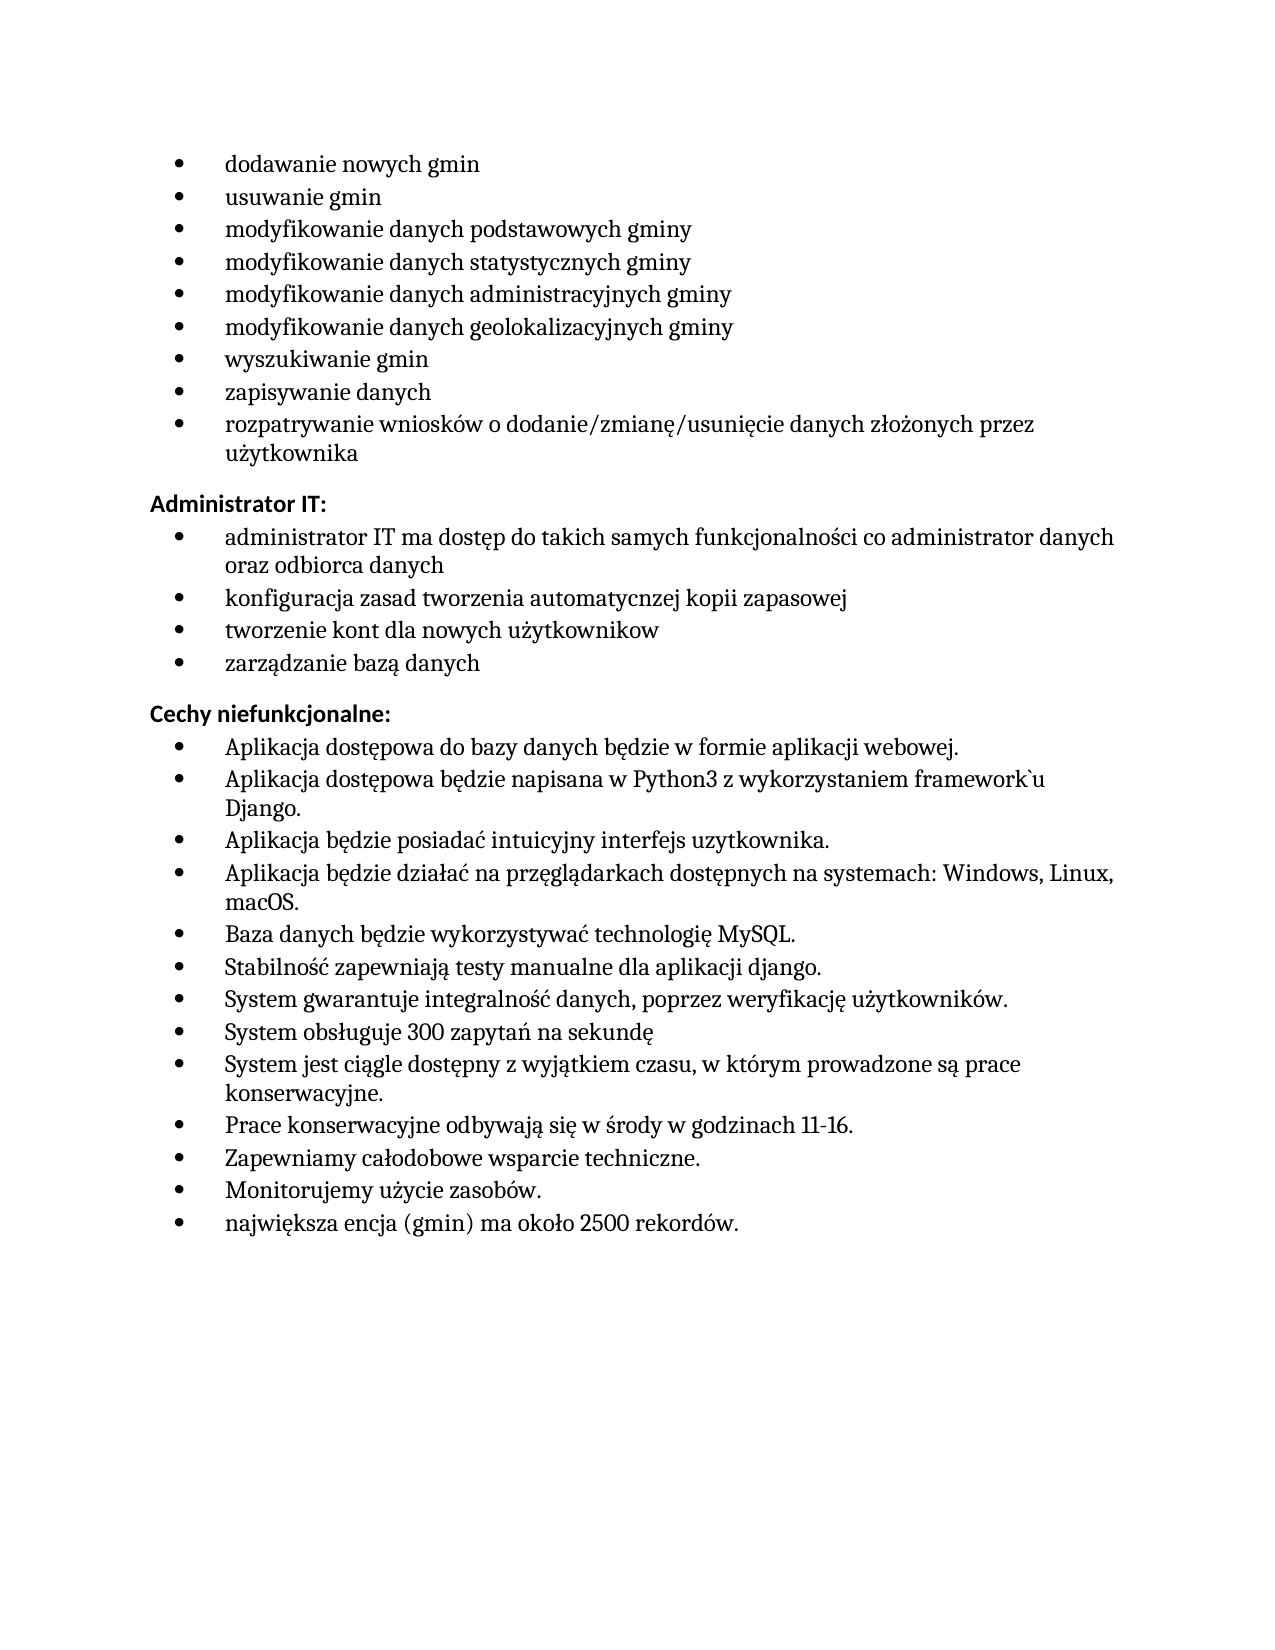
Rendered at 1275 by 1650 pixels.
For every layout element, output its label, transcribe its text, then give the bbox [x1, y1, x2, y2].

list Stabilność zapewniają testy manualne dla aplikacji django. [175, 953, 1125, 981]
list Zapewniamy całodobowe wsparcie techniczne. [175, 1144, 1125, 1173]
list Monitorujemy użycie zasobów. [175, 1176, 1125, 1205]
list modyfikowanie danych geolokalizacyjnych gminy [175, 312, 1125, 341]
list Aplikacja będzie posiadać intuicyjny interfejs uzytkownika. [175, 826, 1125, 855]
list konfiguracja zasad tworzenia automatycnzej kopii zapasowej [175, 584, 1125, 613]
list dodawanie nowych gmin [175, 150, 1125, 179]
list modyfikowanie danych administracyjnych gminy [175, 280, 1125, 309]
list administrator IT ma dostęp do takich samych funkcjonalności co administrator danych oraz odbiorca danych [175, 523, 1125, 580]
list rozpatrywanie wniosków o dodanie/zmianę/usunięcie danych złożonych przez użytkownika [175, 410, 1125, 467]
list wyszukiwanie gmin [175, 345, 1125, 374]
list System obsługuje 300 zapytań na sekundę [175, 1018, 1125, 1046]
subtitle Administrator IT: [150, 488, 1125, 519]
list Aplikacja dostępowa do bazy danych będzie w formie aplikacji webowej. [175, 733, 1125, 761]
list Aplikacja dostępowa będzie napisana w Python3 z wykorzystaniem framework`u Django. [175, 765, 1125, 823]
list Prace konserwacyjne odbywają się w środy w godzinach 11-16. [175, 1111, 1125, 1140]
subtitle Cechy niefunkcjonalne: [150, 698, 1125, 729]
list tworzenie kont dla nowych użytkownikow [175, 616, 1125, 645]
list System gwarantuje integralność danych, poprzez weryfikację użytkowników. [175, 985, 1125, 1014]
list Baza danych będzie wykorzystywać technologię MySQL. [175, 920, 1125, 949]
list modyfikowanie danych statystycznych gminy [175, 247, 1125, 276]
list modyfikowanie danych podstawowych gminy [175, 215, 1125, 244]
list zapisywanie danych [175, 377, 1125, 406]
list największa encja (gmin) ma około 2500 rekordów. [175, 1209, 1125, 1238]
list usuwanie gmin [175, 182, 1125, 211]
list System jest ciągle dostępny z wyjątkiem czasu, w którym prowadzone są prace konserwacyjne. [175, 1050, 1125, 1108]
list Aplikacja będzie działać na przęglądarkach dostępnych na systemach: Windows, Linux, macOS. [175, 859, 1125, 916]
list zarządzanie bazą danych [175, 649, 1125, 678]
